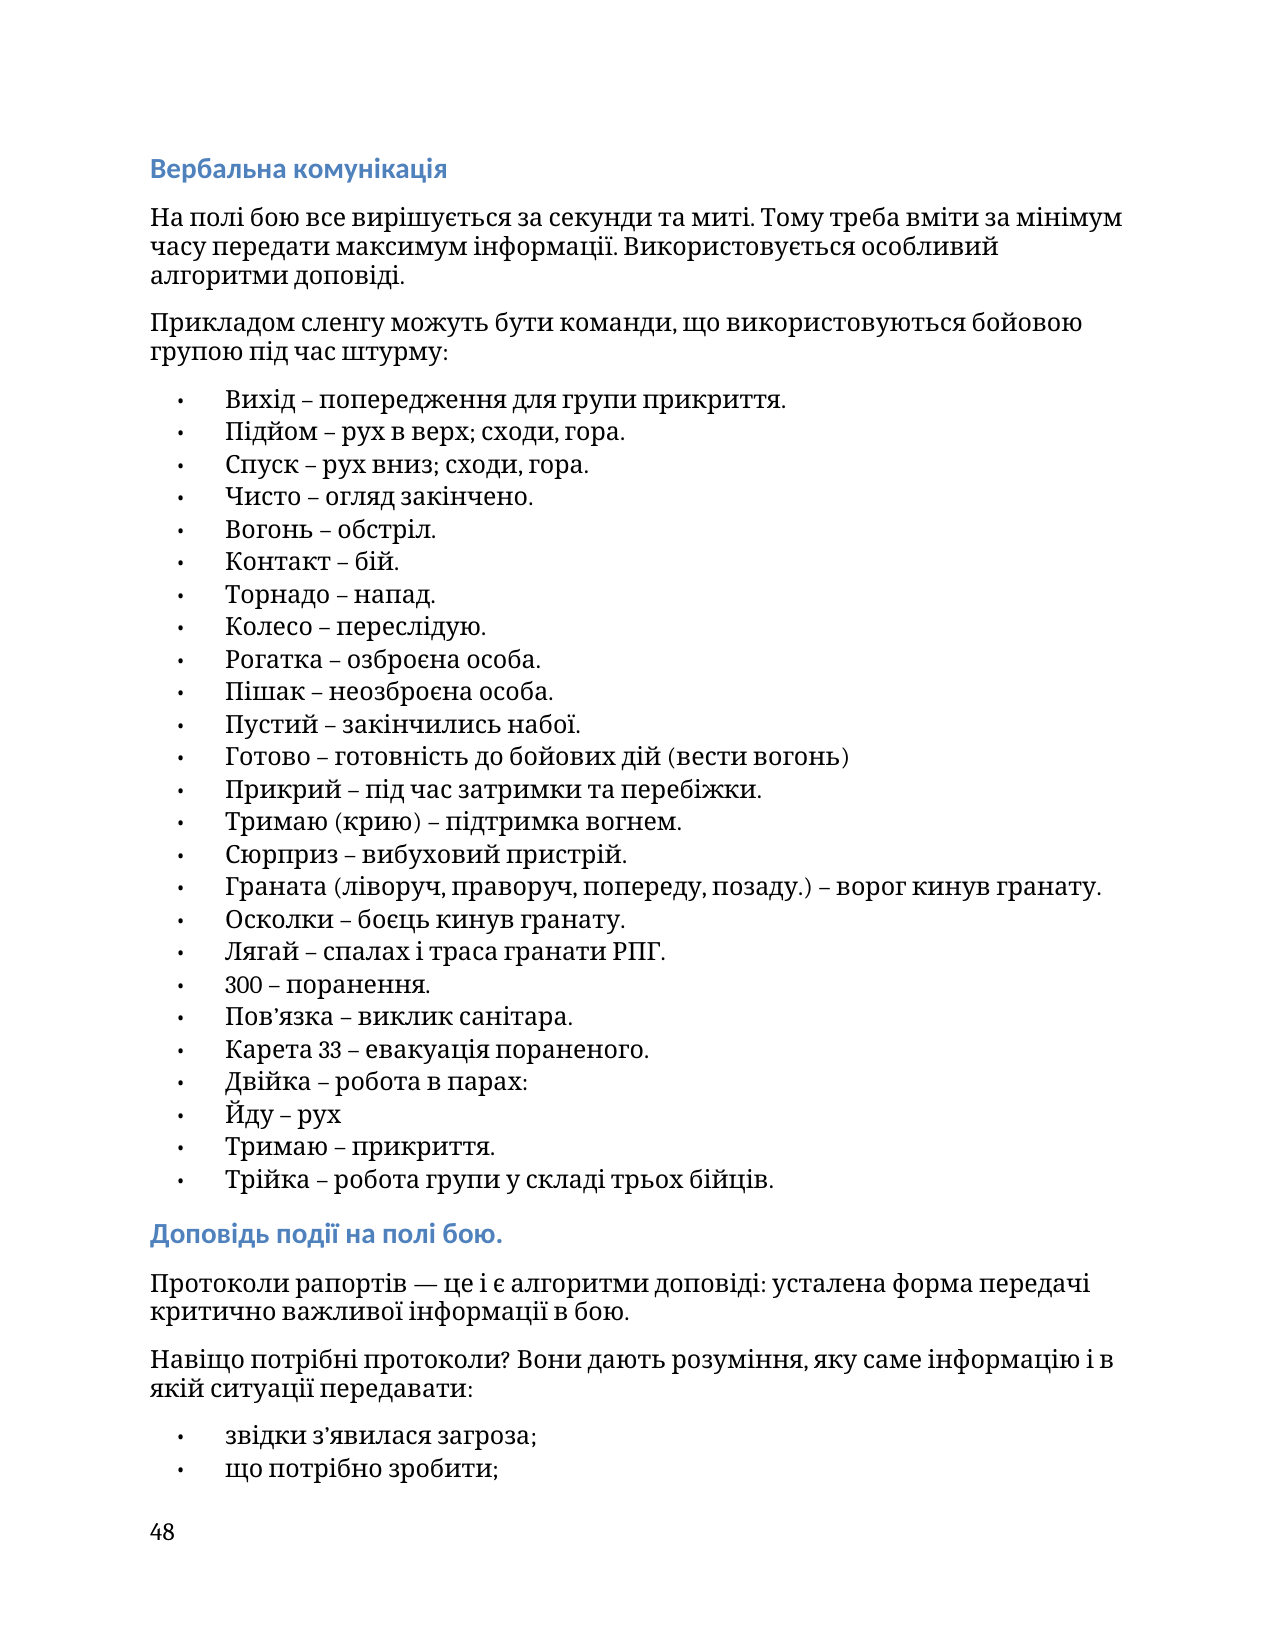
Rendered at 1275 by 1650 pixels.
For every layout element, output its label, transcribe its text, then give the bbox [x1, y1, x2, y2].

list Торнадо – напад. [175, 581, 1125, 609]
subtitle Вербальна комунікація [150, 150, 1125, 186]
text Прикладом сленгу можуть бути команди, що використовуються бойовою групою під час штурму: [150, 309, 1125, 367]
list Пов’язка – виклик санітара. [175, 1003, 1125, 1032]
list Тримаю – прикриття. [175, 1133, 1125, 1162]
list Підйом – рух в верх; сходи, гора. [175, 418, 1125, 447]
list Прикрий – під час затримки та перебіжки. [175, 776, 1125, 804]
list Пустий – закінчились набої. [175, 711, 1125, 739]
list Готово – готовність до бойових дій (вести вогонь) [175, 743, 1125, 772]
text Навіщо потрібні протоколи? Вони дають розуміння, яку саме інформацію і в якій ситуації передавати: [150, 1346, 1125, 1403]
list що потрібно зробити; [175, 1454, 1125, 1483]
list Вогонь – обстріл. [175, 516, 1125, 544]
list Вихід – попередження для групи прикриття. [175, 386, 1125, 414]
list Йду – рух [175, 1101, 1125, 1129]
list Колесо – переслідую. [175, 613, 1125, 642]
list Рогатка – озброєна особа. [175, 646, 1125, 674]
list Граната (ліворуч, праворуч, попереду, позаду.) – ворог кинув гранату. [175, 873, 1125, 902]
list Сюрприз – вибуховий пристрій. [175, 841, 1125, 869]
list звідки з’явилася загроза; [175, 1422, 1125, 1451]
list Спуск – рух вниз; сходи, гора. [175, 451, 1125, 479]
list Двійка – робота в парах: [175, 1068, 1125, 1097]
list Трійка – робота групи у складі трьох бійців. [175, 1166, 1125, 1194]
list Чисто – огляд закінчено. [175, 483, 1125, 512]
list Лягай – спалах і траса гранати РПГ. [175, 938, 1125, 967]
list Контакт – бій. [175, 548, 1125, 577]
list Карета 33 – евакуація пораненого. [175, 1036, 1125, 1064]
text Протоколи рапортів — це і є алгоритми доповіді: усталена форма передачі критично важливої інформації в бою. [150, 1269, 1125, 1327]
list Тримаю (крию) – підтримка вогнем. [175, 808, 1125, 837]
list 300 – поранення. [175, 971, 1125, 999]
list Осколки – боєць кинув гранату. [175, 906, 1125, 934]
text На полі бою все вирішується за секунди та миті. Тому треба вміти за мінімум часу передати максимум інформації. Використовується особливий алгоритми доповіді. [150, 204, 1125, 291]
subtitle Доповідь події на полі бою. [150, 1215, 1125, 1251]
list Пішак – неозброєна особа. [175, 678, 1125, 707]
